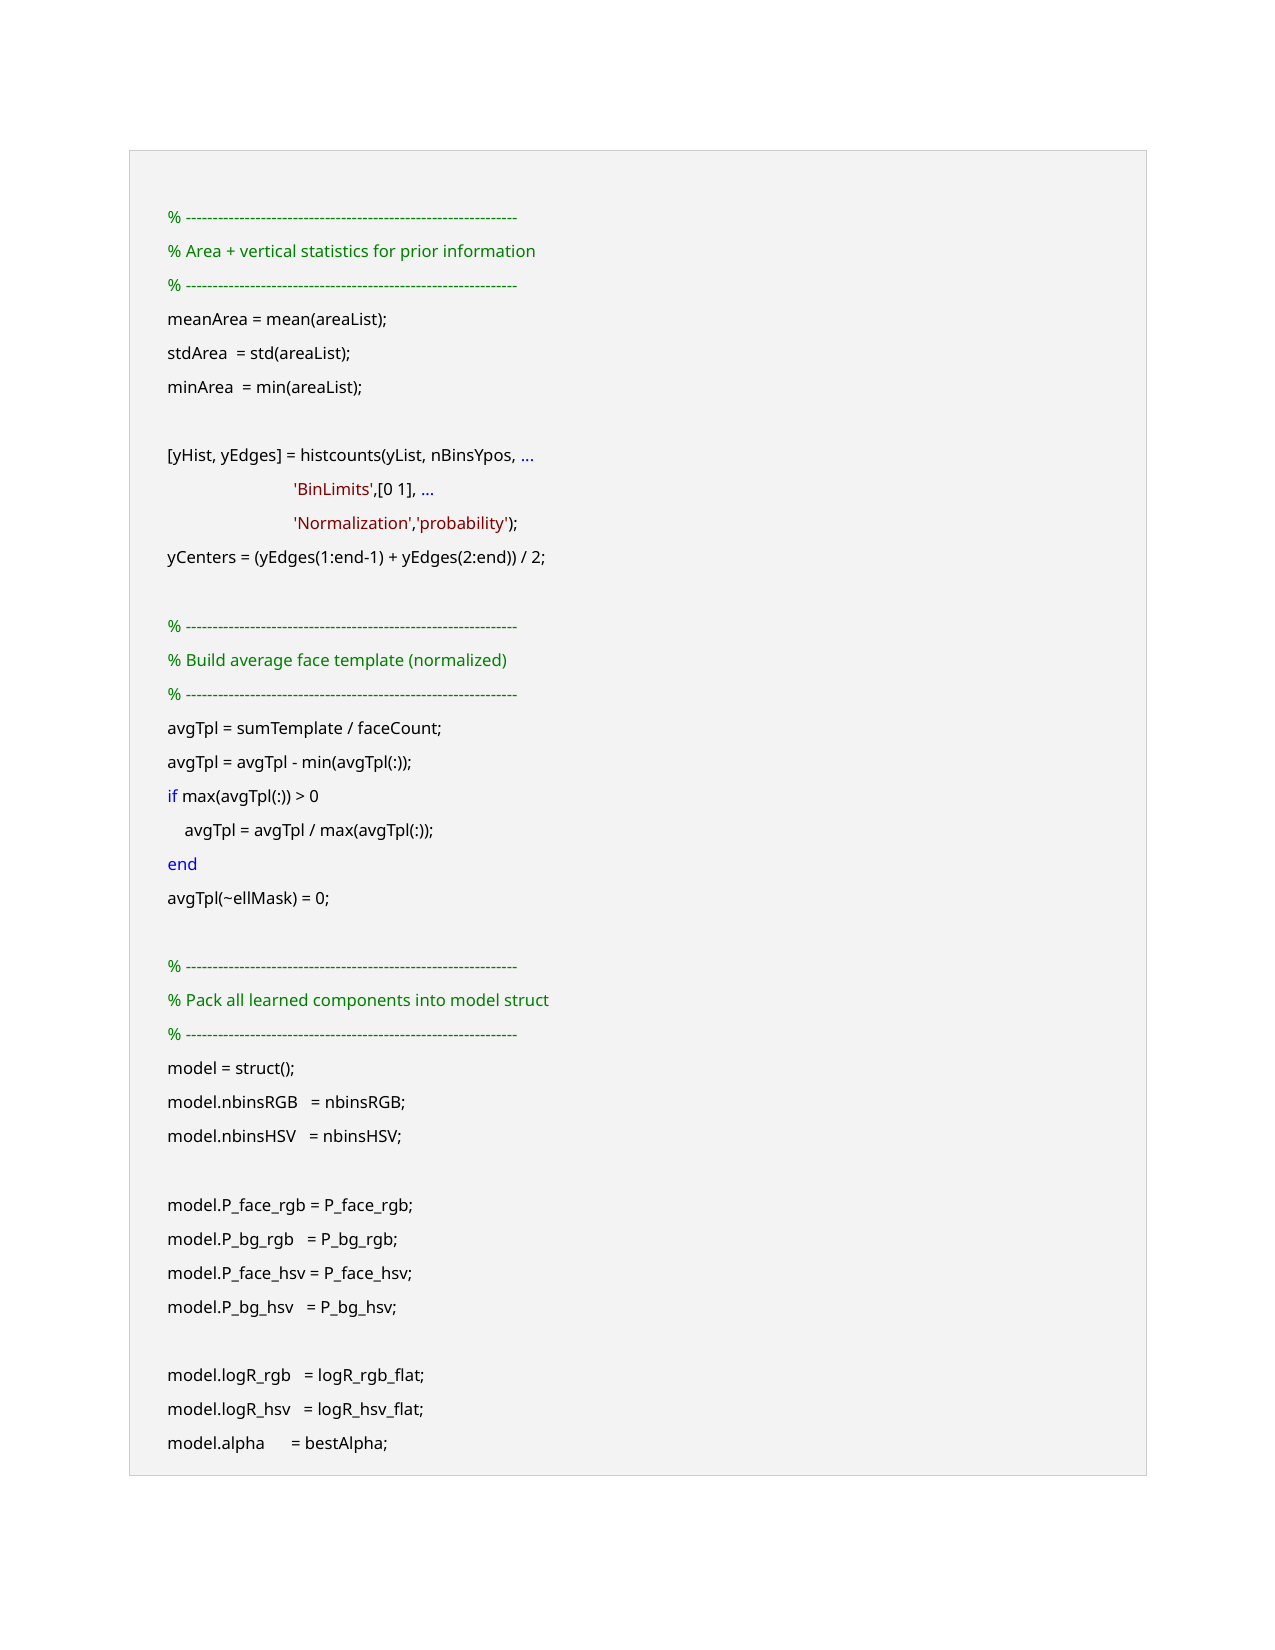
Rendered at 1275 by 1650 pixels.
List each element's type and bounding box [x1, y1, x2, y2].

text [130, 151, 1146, 1475]
